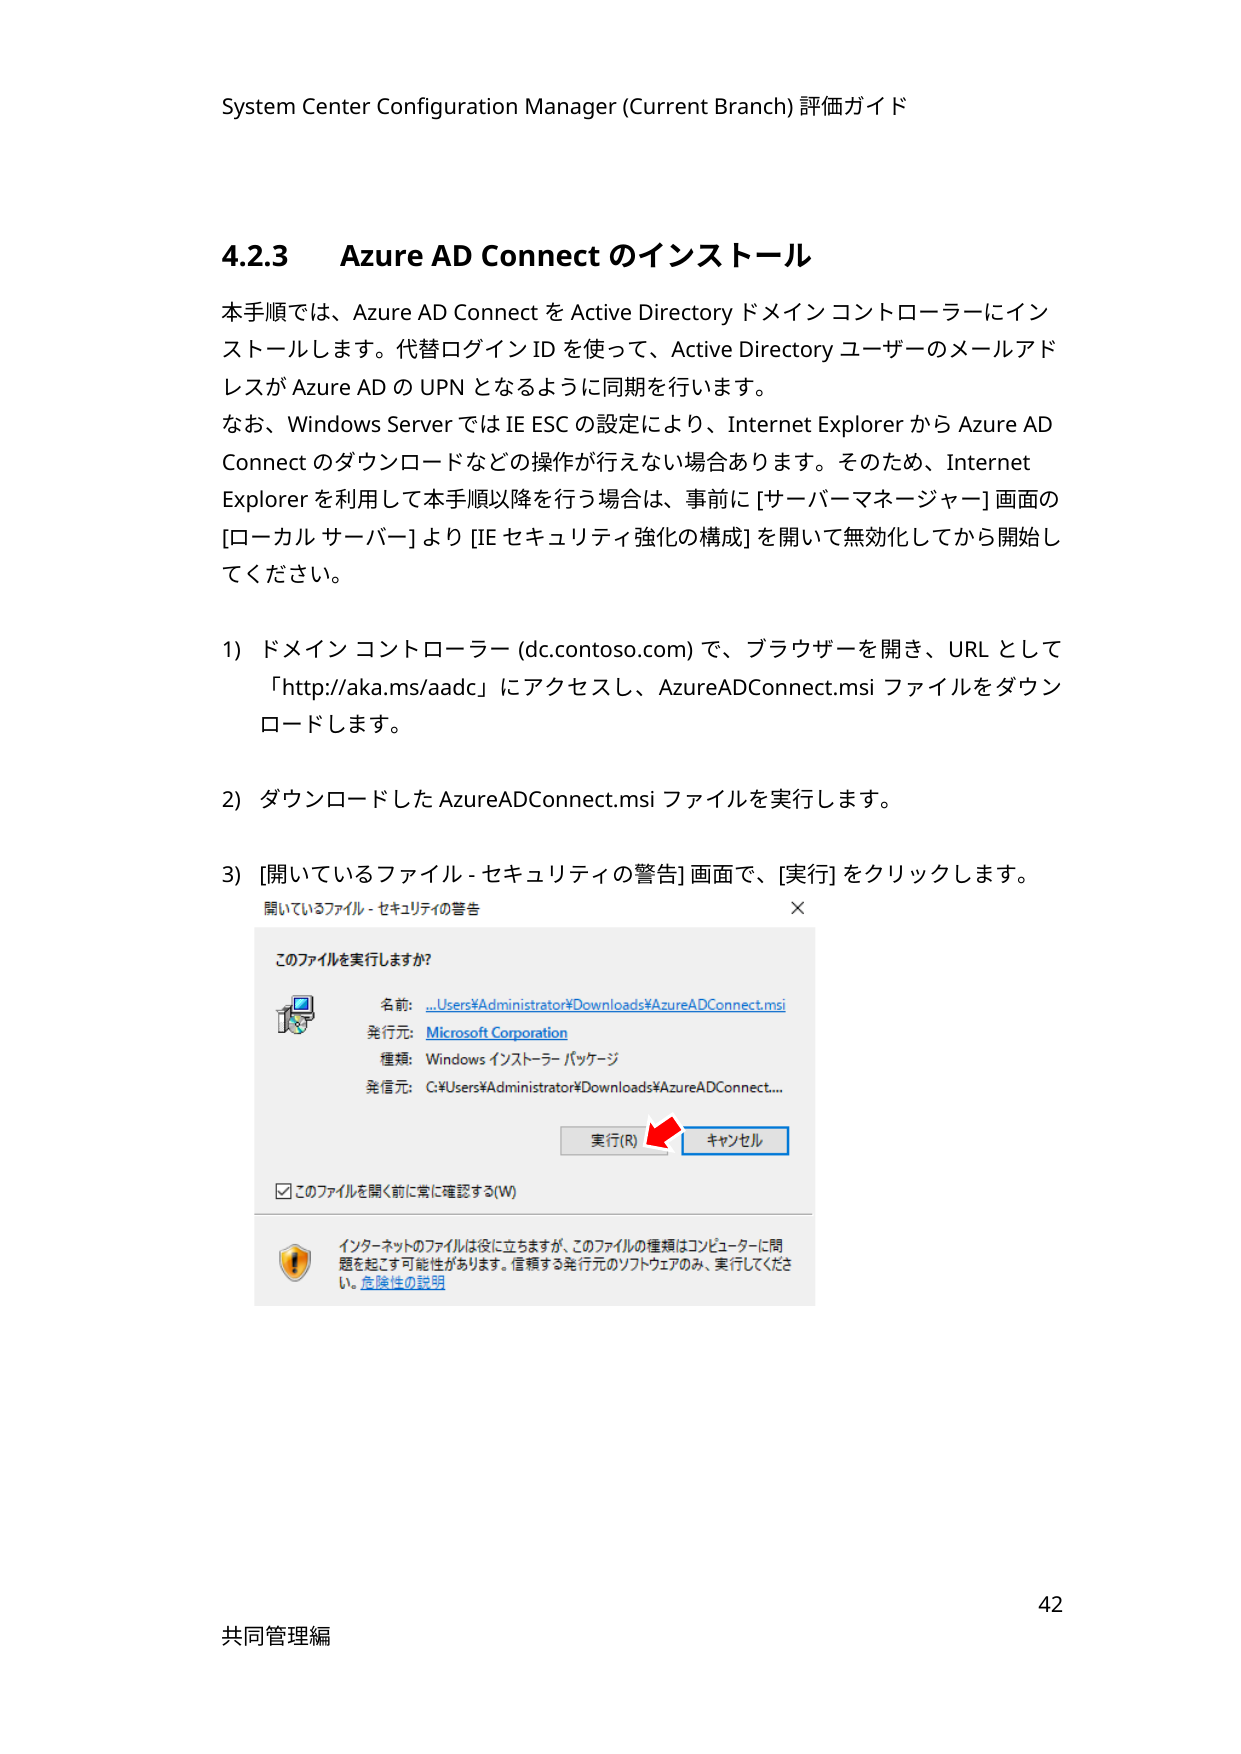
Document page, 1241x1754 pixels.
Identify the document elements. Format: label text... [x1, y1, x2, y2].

subtitle Azure AD Connect のインストール [222, 217, 1063, 292]
text なお、Windows Serverでは IE ESC の設定により、Internet Explorer から Azure AD Connect のダウンロードなどの操作が行えない場合あります。そのため、Internet Explorer を利用して本手順以降を行う場合は、事前に [サーバーマネージャー] 画面の [ローカル サーバー] より [IE セキュリティ強化の構成] を開いて無効化してから開始してください。 [222, 404, 1063, 592]
picture [254, 891, 816, 1306]
list ダウンロードした AzureADConnect.msi ファイルを実行します。 [222, 779, 1063, 817]
list ドメイン コントローラー (dc.contoso.com) で、ブラウザーを開き、URL として「http://aka.ms/aadc」にアクセスし、AzureADConnect.msi ファイルをダウンロードします。 [222, 629, 1063, 742]
list [開いているファイル - セキュリティの警告] 画面で、[実行] をクリックします。 [222, 854, 1063, 892]
text 本手順では、Azure AD Connect を Active Directory ドメイン コントローラーにインストールします。代替ログイン ID を使って、Active Directory ユーザーのメールアドレスが Azure AD の UPN となるように同期を行います。 [222, 292, 1063, 404]
